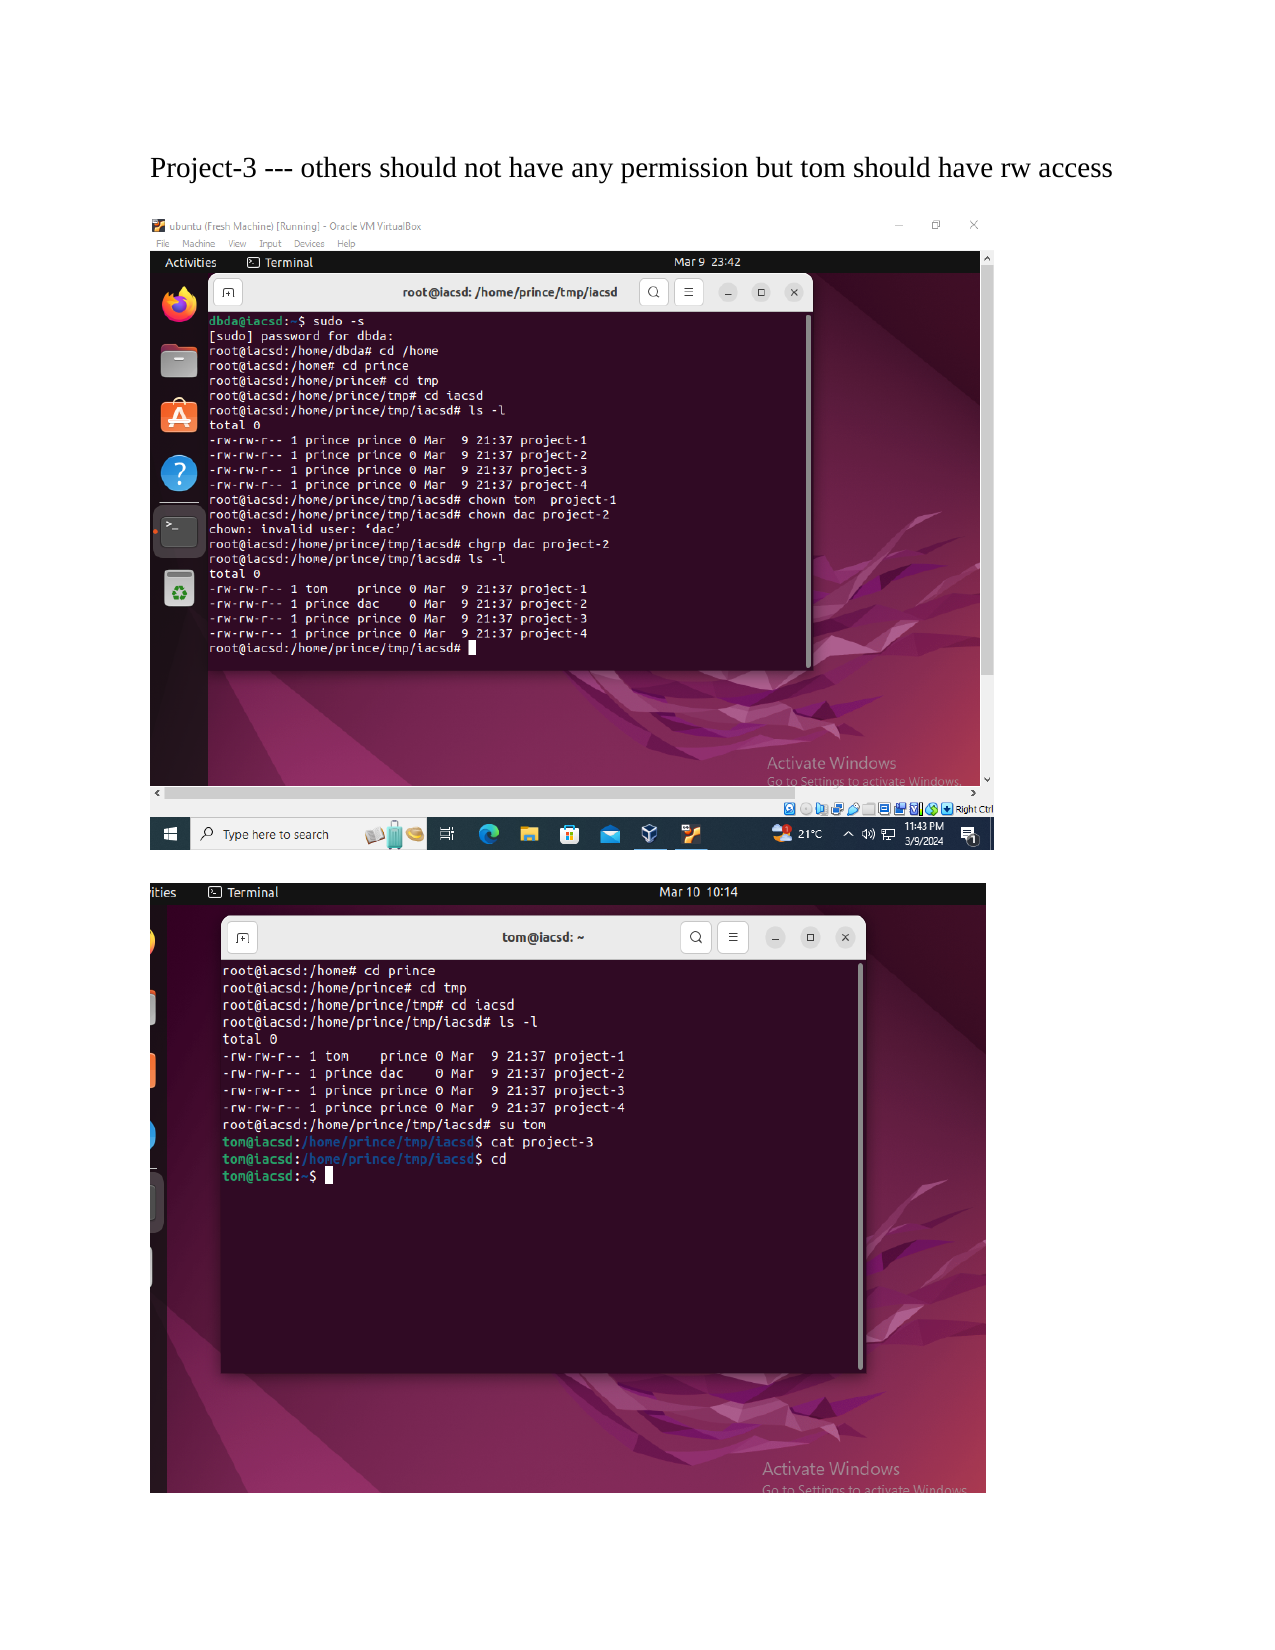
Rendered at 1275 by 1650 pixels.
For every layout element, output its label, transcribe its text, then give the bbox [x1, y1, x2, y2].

picture [150, 883, 986, 1493]
text Project-3 --- others should not have any permission but tom should have rw access [150, 150, 1125, 183]
picture [150, 217, 994, 850]
